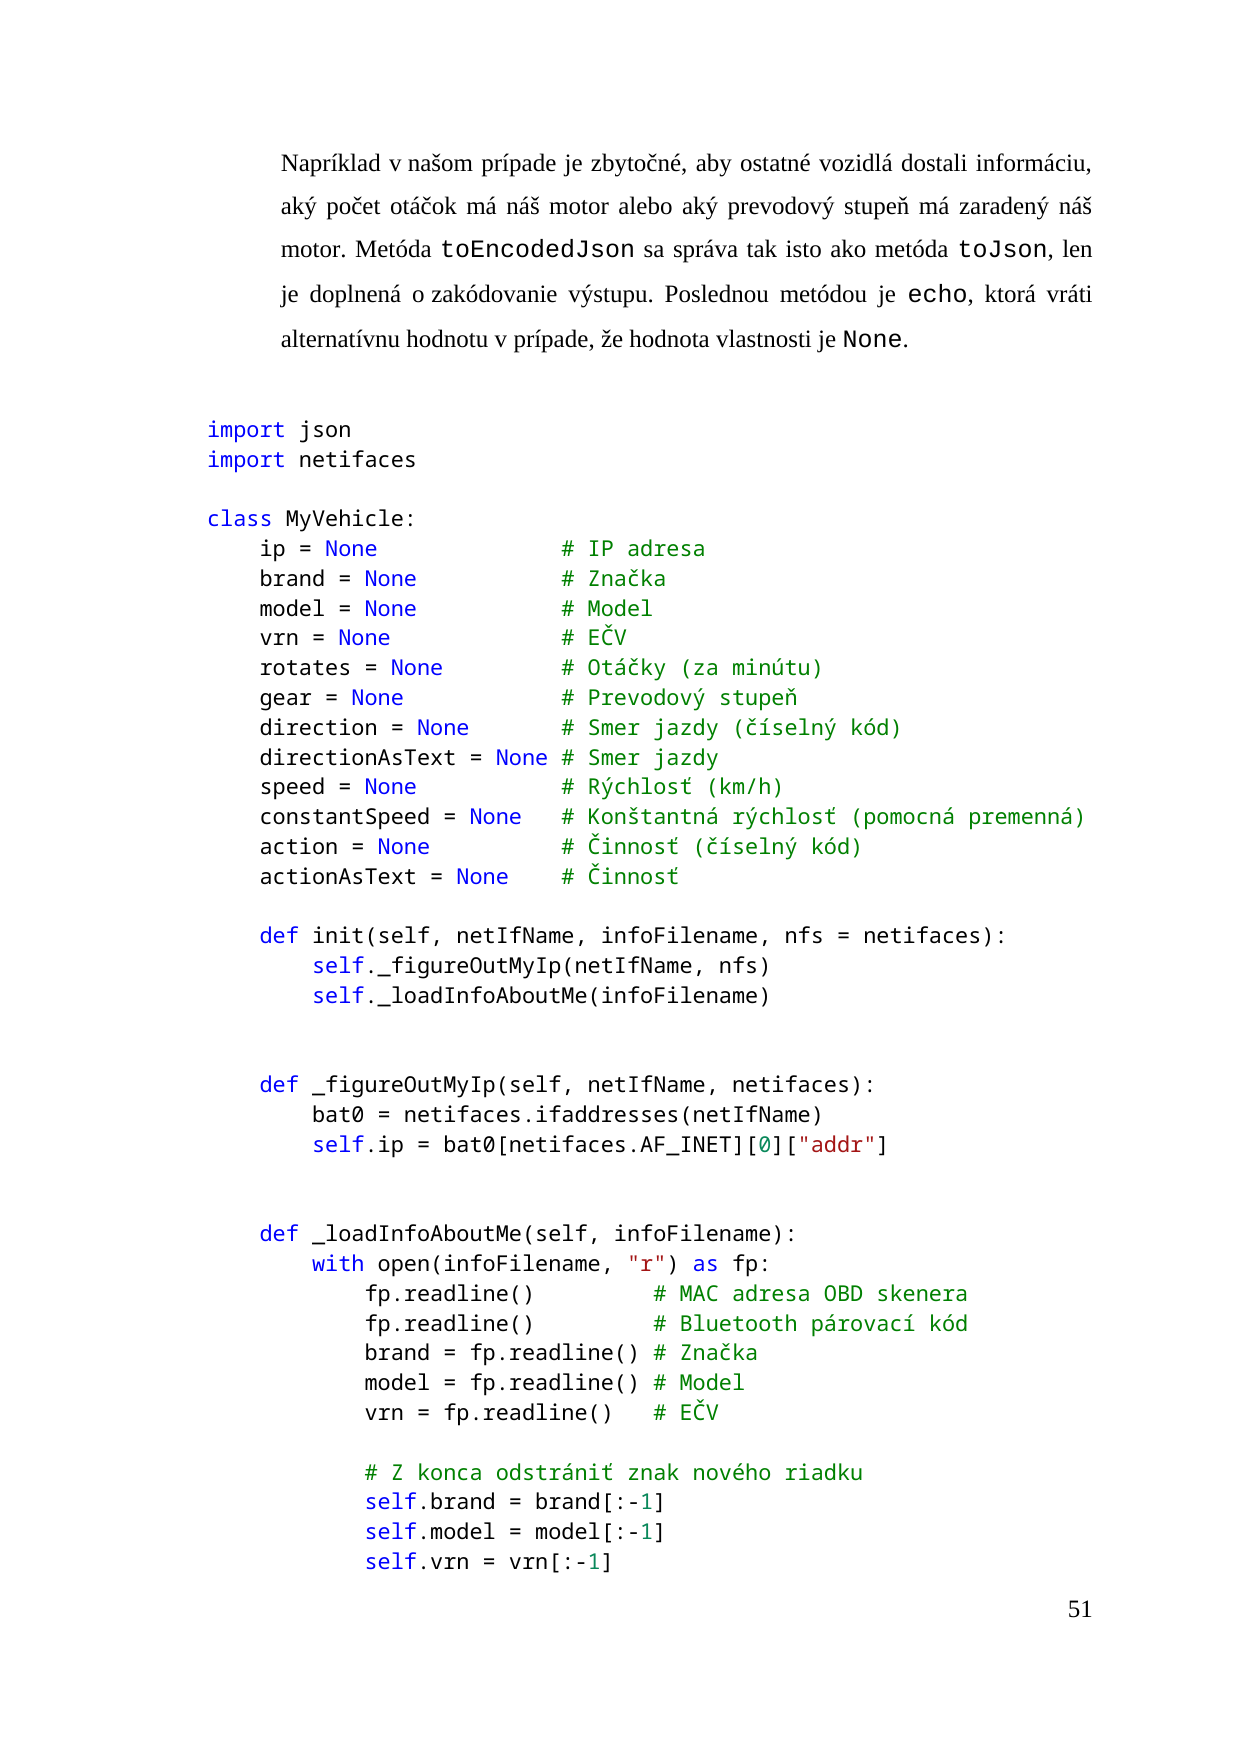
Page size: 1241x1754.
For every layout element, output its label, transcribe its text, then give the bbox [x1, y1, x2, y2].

text def _loadInfoAboutMe(self, infoFilename): [207, 1218, 1092, 1248]
text constantSpeed = None # Konštantná rýchlosť (pomocná premenná) [207, 801, 1092, 831]
text gear = None # Prevodový stupeň [207, 682, 1092, 712]
text self._figureOutMyIp(netIfName, nfs) [207, 950, 1092, 980]
text rotates = None # Otáčky (za minútu) [207, 652, 1092, 682]
text brand = None # Značka [207, 563, 1092, 592]
text action = None # Činnosť (číselný kód) [207, 831, 1092, 861]
text self.model = model[:-1] [207, 1516, 1092, 1546]
text def init(self, netIfName, infoFilename, nfs = netifaces): [207, 920, 1092, 950]
text model = None # Model [207, 592, 1092, 622]
text actionAsText = None # Činnosť [207, 861, 1092, 890]
text self.vrn = vrn[:-1] [207, 1546, 1092, 1576]
text fp.readline() # Bluetooth párovací kód [207, 1307, 1092, 1337]
text vrn = fp.readline() # EČV [207, 1397, 1092, 1427]
text # Z konca odstrániť znak nového riadku [207, 1456, 1092, 1486]
text model = fp.readline() # Model [207, 1367, 1092, 1397]
text class MyVehicle: [207, 503, 1092, 533]
text import netifaces [207, 443, 1092, 473]
text speed = None # Rýchlosť (km/h) [207, 771, 1092, 801]
text brand = fp.readline() # Značka [207, 1337, 1092, 1367]
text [281, 148, 1092, 355]
text self.ip = bat0[netifaces.AF_INET][0]["addr"] [207, 1129, 1092, 1158]
text direction = None # Smer jazdy (číselný kód) [207, 712, 1092, 741]
text fp.readline() # MAC adresa OBD skenera [207, 1278, 1092, 1307]
text self._loadInfoAboutMe(infoFilename) [207, 980, 1092, 1009]
text directionAsText = None # Smer jazdy [207, 741, 1092, 771]
text with open(infoFilename, "r") as fp: [207, 1248, 1092, 1278]
text vrn = None # EČV [207, 622, 1092, 652]
text def _figureOutMyIp(self, netIfName, netifaces): [207, 1069, 1092, 1099]
text import json [207, 414, 1092, 443]
text ip = None # IP adresa [207, 533, 1092, 563]
text bat0 = netifaces.ifaddresses(netIfName) [207, 1099, 1092, 1129]
text self.brand = brand[:-1] [207, 1486, 1092, 1516]
